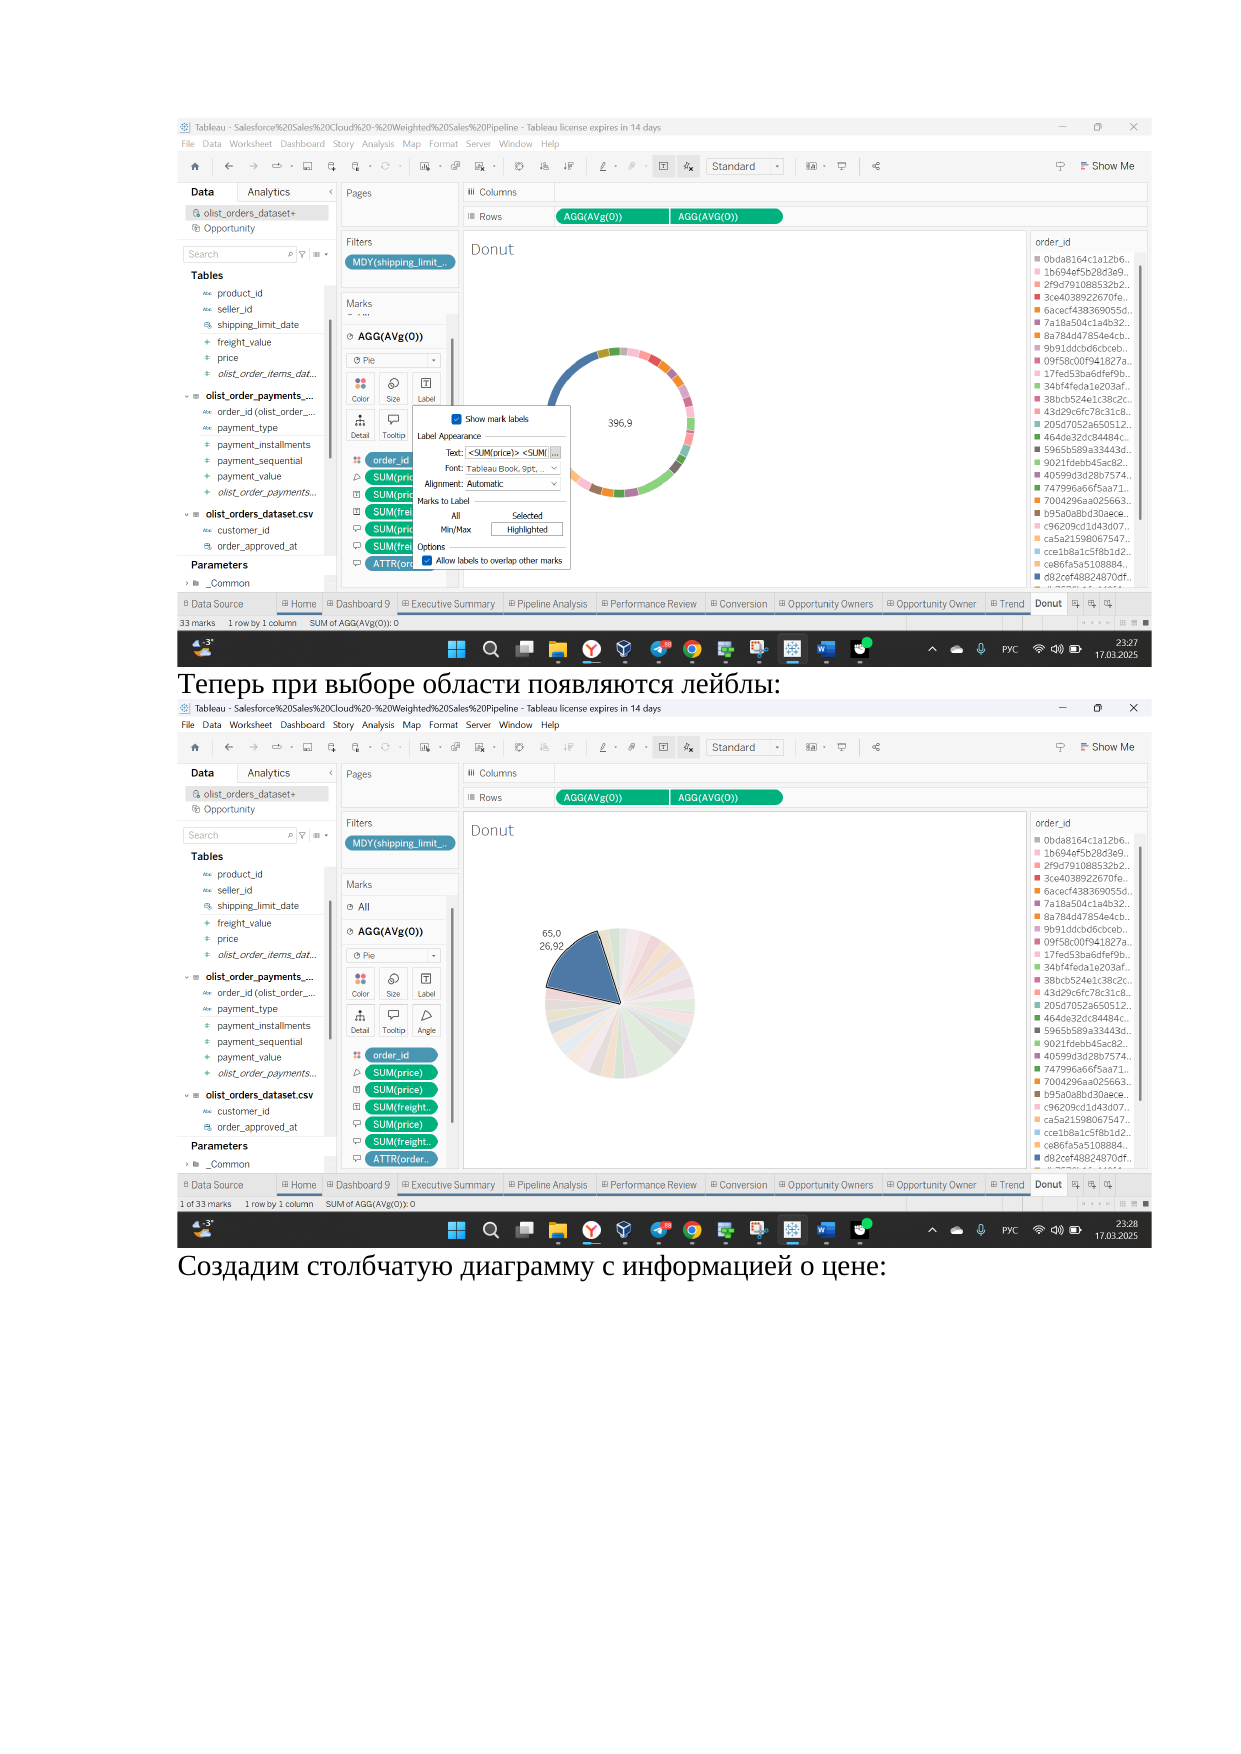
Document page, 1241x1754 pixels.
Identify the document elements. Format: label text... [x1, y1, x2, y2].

picture [177, 118, 1152, 667]
picture [177, 699, 1152, 1248]
text Cоздадим столбчатую диаграмму с информацией о цене: [177, 1248, 1152, 1281]
text Теперь при выборе области появляются лейблы: [177, 667, 1152, 699]
